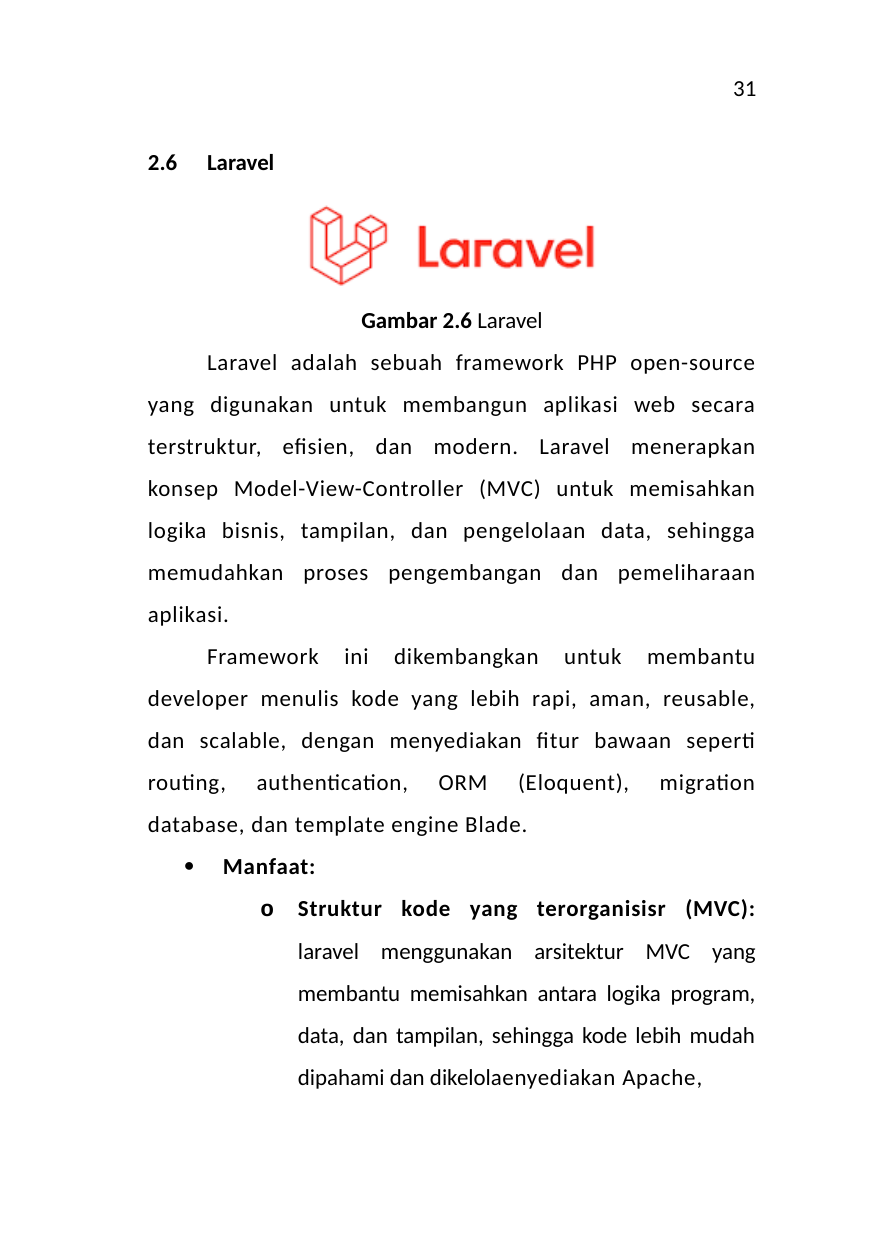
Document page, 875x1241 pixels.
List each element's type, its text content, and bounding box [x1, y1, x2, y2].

picture [276, 189, 628, 303]
text Framework ini dikembangkan untuk membantu developer menulis kode yang lebih rapi, aman, reusable, dan scalable, dengan menyediakan fitur bawaan seperti routing, authentication, ORM (Eloquent), migration database, dan template engine Blade. [148, 642, 756, 838]
list Struktur kode yang terorganisisr (MVC): laravel menggunakan arsitektur MVC yang membantu memisahkan antara logika program, data, dan tampilan, sehingga kode lebih mudah dipahami dan dikelolaenyediakan Apache, [260, 894, 756, 1091]
subtitle 2.6 Laravel [148, 148, 756, 176]
text Laravel adalah sebuah framework PHP open-source yang digunakan untuk membangun aplikasi web secara terstruktur, efisien, dan modern. Laravel menerapkan konsep Model-View-Controller (MVC) untuk memisahkan logika bisnis, tampilan, dan pengelolaan data, sehingga memudahkan proses pengembangan dan pemeliharaan aplikasi. [148, 348, 756, 628]
subtitle Gambar 2.6 Laravel [148, 306, 756, 334]
list Manfaat: [185, 852, 756, 880]
